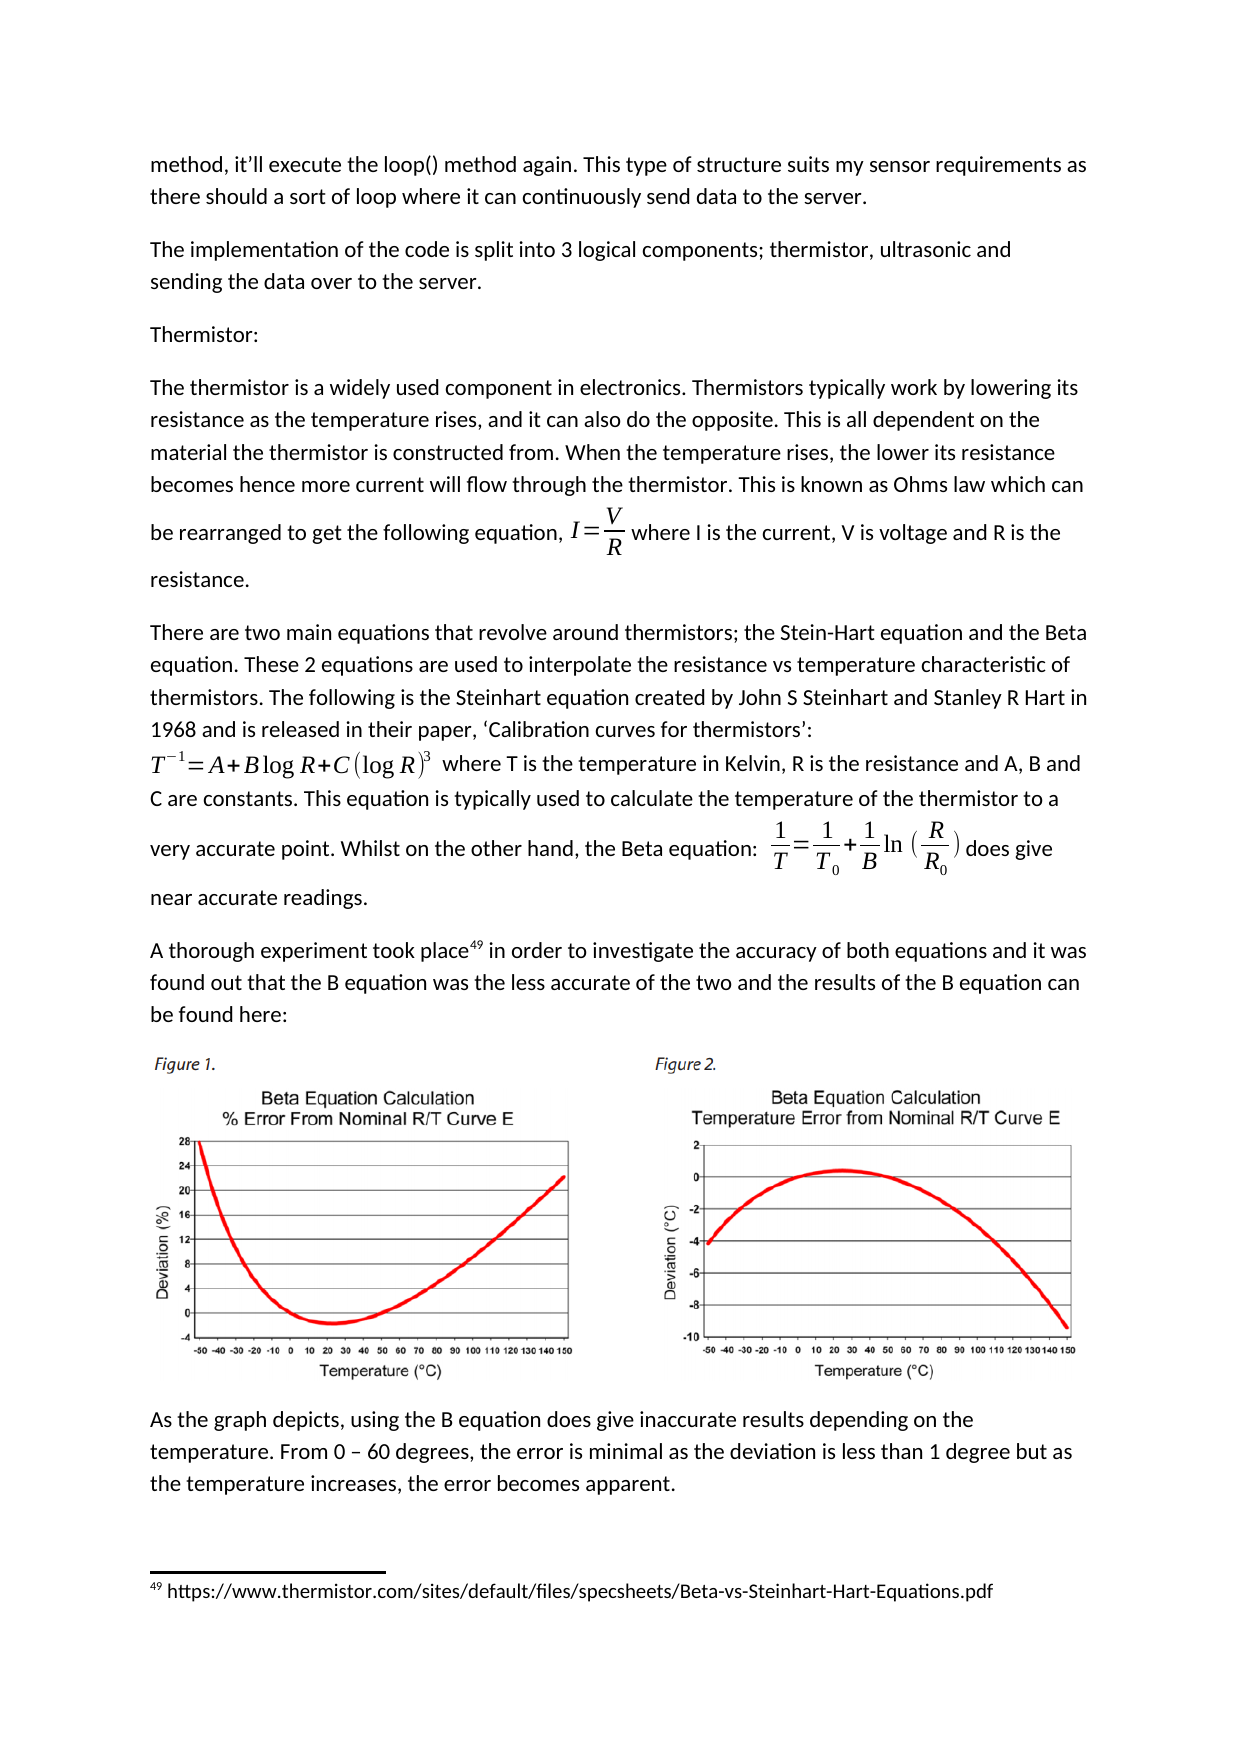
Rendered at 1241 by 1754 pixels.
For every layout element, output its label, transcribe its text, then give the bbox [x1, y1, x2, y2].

text The thermistor is a widely used component in electronics. Thermistors typically work by lowering its resistance as the temperature rises, and it can also do the opposite. This is all dependent on the material the thermistor is constructed from. When the temperature rises, the lower its resistance becomes hence more current will flow through the thermistor. This is known as Ohms law which can be rearranged to get the following equation, where I is the current, V is voltage and R is the resistance. [150, 373, 1090, 593]
text The implementation of the code is split into 3 logical components; thermistor, ultrasonic and sending the data over to the server. [150, 235, 1090, 295]
text There are two main equations that revolve around thermistors; the Stein-Hart equation and the Beta equation. These 2 equations are used to interpolate the resistance vs temperature characteristic of thermistors. The following is the Steinhart equation created by John S Steinhart and Stanley R Hart in 1968 and is released in their paper, ‘Calibration curves for thermistors’: where T is the temperature in Kelvin, R is the resistance and A, B and C are constants. This equation is typically used to calculate the temperature of the thermistor to a very accurate point. Whilst on the other hand, the Beta equation: does give near accurate readings. [150, 618, 1090, 911]
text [150, 150, 1090, 210]
text A thorough experiment took place in order to investigate the accuracy of both equations and it was found out that the B equation was the less accurate of the two and the results of the B equation can be found here: [150, 936, 1090, 1029]
picture [150, 1053, 1089, 1401]
text Thermistor: [150, 320, 1090, 348]
